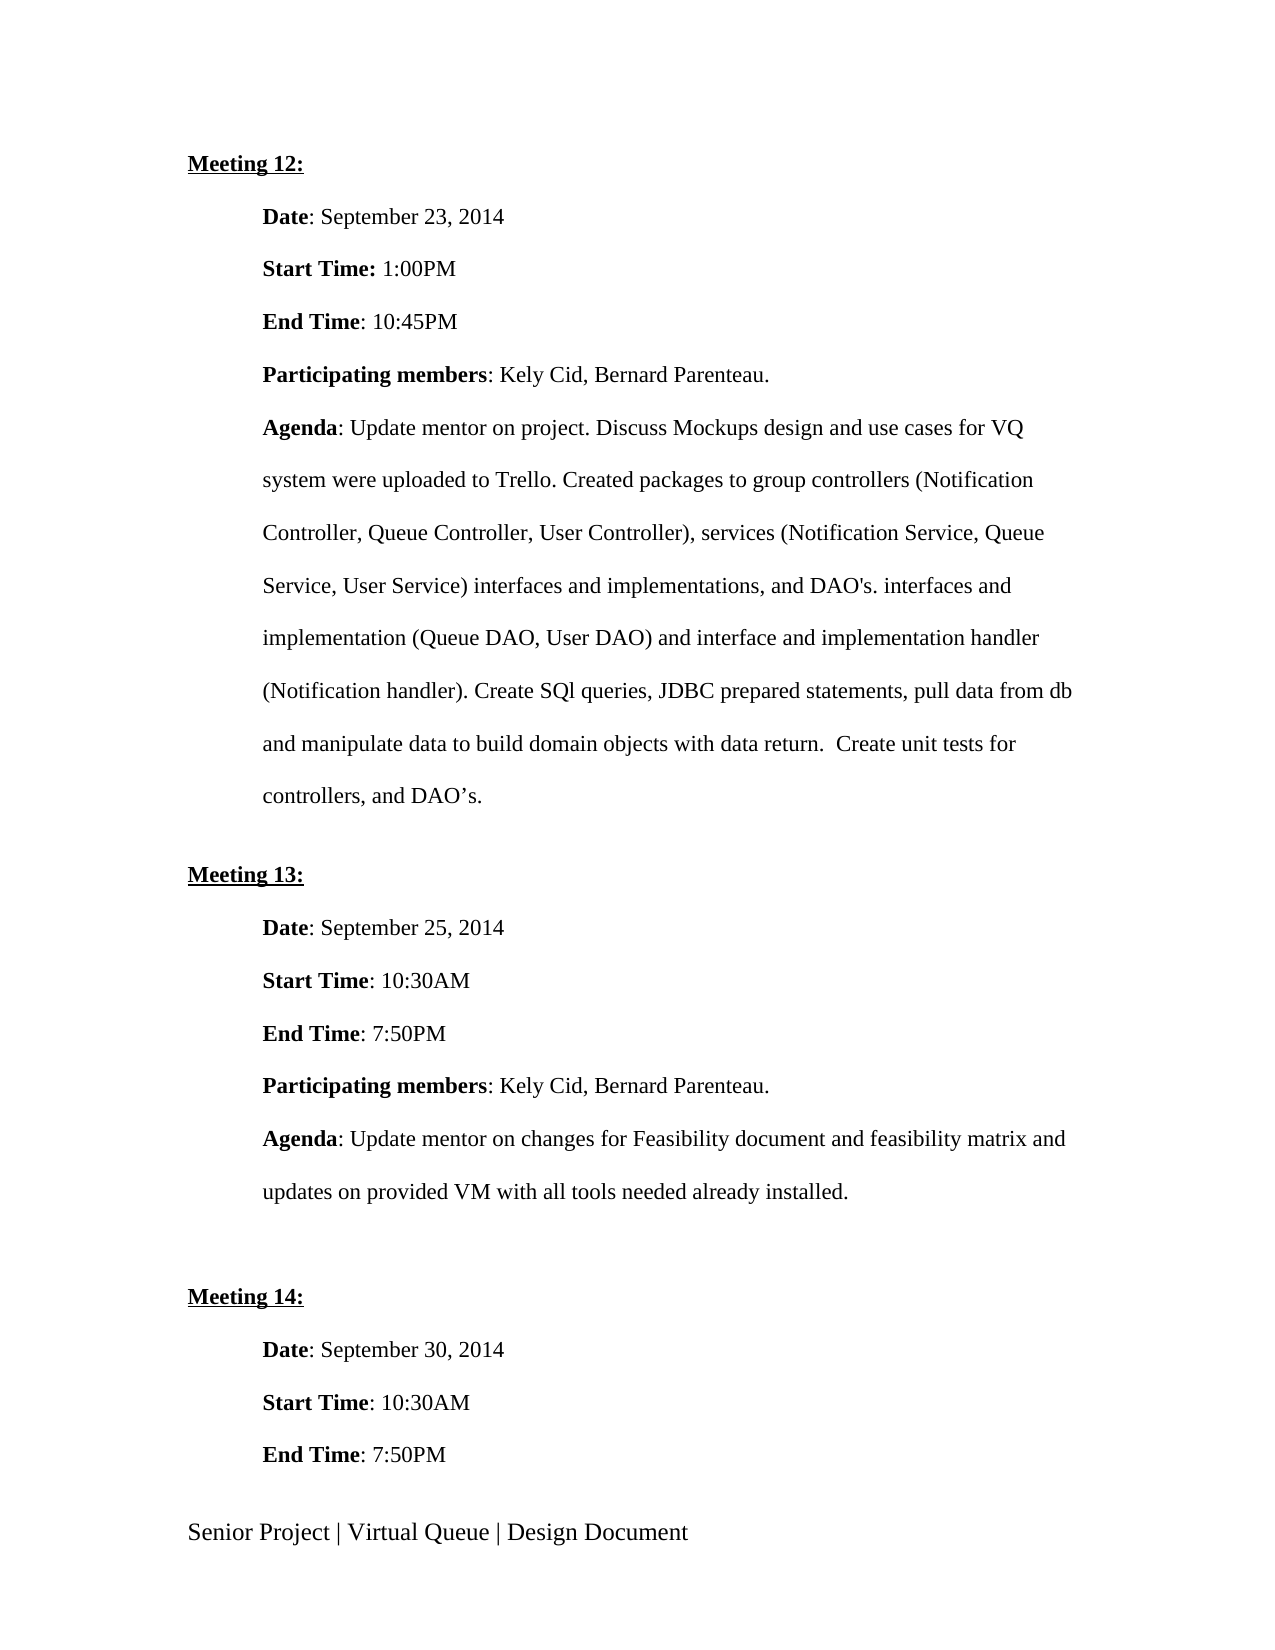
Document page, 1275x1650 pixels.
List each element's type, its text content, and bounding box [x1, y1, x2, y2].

text End Time: 7:50PM [262, 1020, 1087, 1046]
text End Time: 7:50PM [262, 1441, 1087, 1468]
text Date: September 23, 2014 [262, 203, 1087, 229]
text End Time: 10:45PM [262, 308, 1087, 334]
text Start Time: 1:00PM [262, 255, 1087, 282]
text Agenda: Update mentor on project. Discuss Mockups design and use cases for VQ system were uploaded to Trello. Created packages to group controllers (Notification Controller, Queue Controller, User Controller), services (Notification Service, Queue Service, User Service) interfaces and implementations, and DAO's. interfaces and implementation (Queue DAO, User DAO) and interface and implementation handler (Notification handler). Create SQl queries, JDBC prepared statements, pull data from db and manipulate data to build domain objects with data return. Create unit tests for controllers, and DAO’s. [262, 413, 1087, 809]
text Date: September 25, 2014 [262, 914, 1087, 941]
text Participating members: Kely Cid, Bernard Parenteau. [262, 361, 1087, 387]
text Start Time: 10:30AM [262, 1389, 1087, 1415]
text Agenda: Update mentor on changes for Feasibility document and feasibility matrix and updates on provided VM with all tools needed already installed. [262, 1125, 1087, 1204]
text Meeting 12: [187, 150, 1087, 176]
text Start Time: 10:30AM [262, 967, 1087, 993]
text Date: September 30, 2014 [262, 1336, 1087, 1362]
text Meeting 13: [187, 862, 1087, 888]
text Meeting 14: [187, 1283, 1087, 1309]
text Participating members: Kely Cid, Bernard Parenteau. [262, 1072, 1087, 1099]
